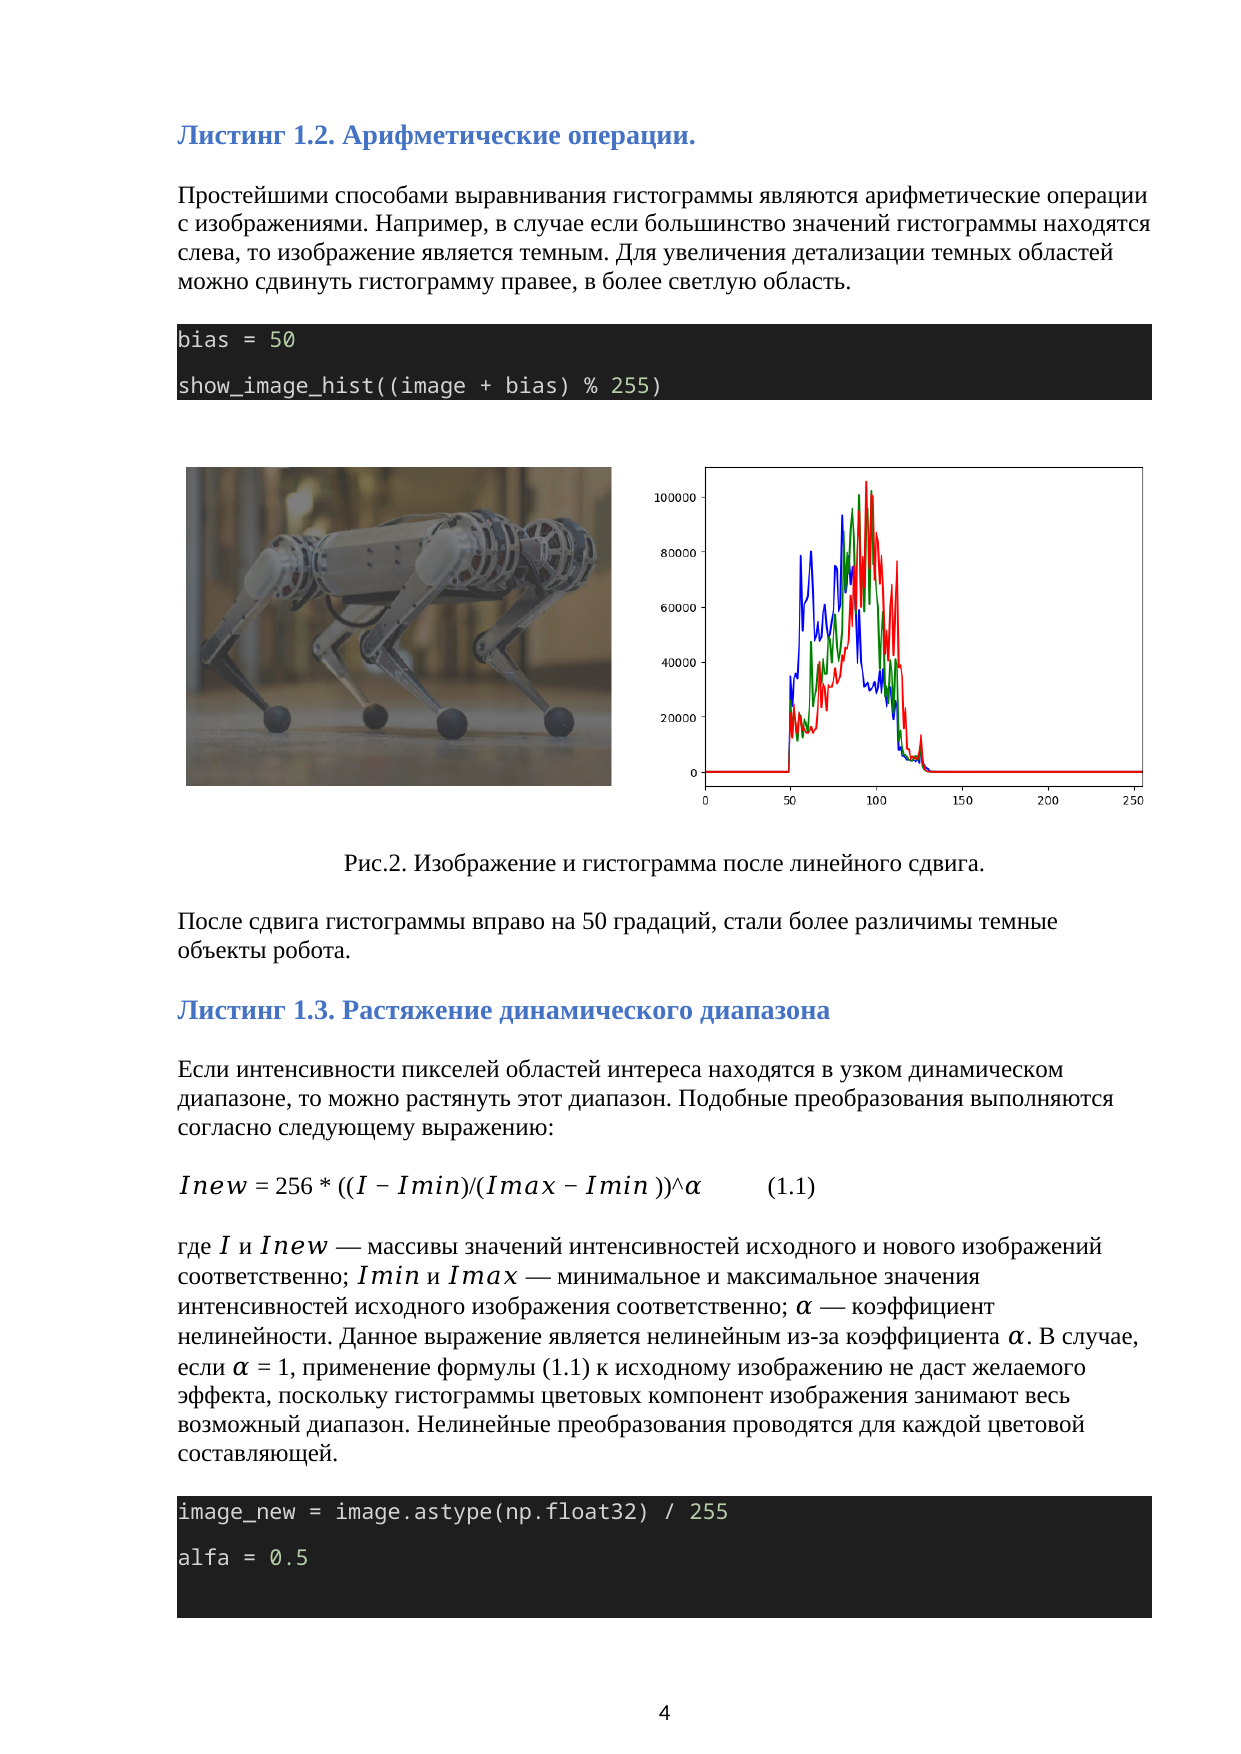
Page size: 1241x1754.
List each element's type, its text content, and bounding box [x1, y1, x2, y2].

text alfa = 0.5 [177, 1542, 1152, 1572]
subtitle Листинг 1.2. Арифметические операции. [177, 118, 1152, 151]
text 𝐼𝑛𝑒𝑤 = 256 * ((𝐼 − 𝐼𝑚𝑖𝑛)/(𝐼𝑚𝑎𝑥 − 𝐼𝑚𝑖𝑛 ))^𝛼 (1.1) [177, 1170, 1152, 1200]
subtitle После сдвига гистограммы вправо на 50 градаций, стали более различимы темные объекты робота. [177, 906, 1152, 964]
text image_new = image.astype(np.float32) / 255 [177, 1496, 1152, 1526]
text show_image_hist((image + bias) % 255) [177, 370, 1152, 400]
subtitle Листинг 1.3. Растяжение динамического диапазона [177, 993, 1152, 1025]
text где 𝐼 и 𝐼𝑛𝑒𝑤 — массивы значений интенсивностей исходного и нового изображений соответственно; 𝐼𝑚𝑖𝑛 и 𝐼𝑚𝑎𝑥 — минимальное и максимальное значения интенсивностей исходного изображения соответственно; 𝛼 — коэффициент нелинейности. Данное выражение является нелинейным из-за коэффициента 𝛼. В случае, если 𝛼 = 1, применение формулы (1.1) к исходному изображению не даст желаемого эффекта, поскольку гистограммы цветовых компонент изображения занимают весь возможный диапазон. Нелинейные преобразования проводятся для каждой цветовой составляющей. [177, 1229, 1152, 1467]
text bias = 50 [177, 324, 1152, 354]
picture [177, 459, 1152, 814]
text Рис.2. Изображение и гистограмма после линейного сдвига. [177, 848, 1152, 877]
text Если интенсивности пикселей областей интереса находятся в узком динамическом диапазоне, то можно растянуть этот диапазон. Подобные преобразования выполняются согласно следующему выражению: [177, 1054, 1152, 1141]
text Простейшими способами выравнивания гистограммы являются арифметические операции с изображениями. Например, в случае если большинство значений гистограммы находятся слева, то изображение является темным. Для увеличения детализации темных областей можно сдвинуть гистограмму правее, в более светлую область. [177, 180, 1152, 295]
